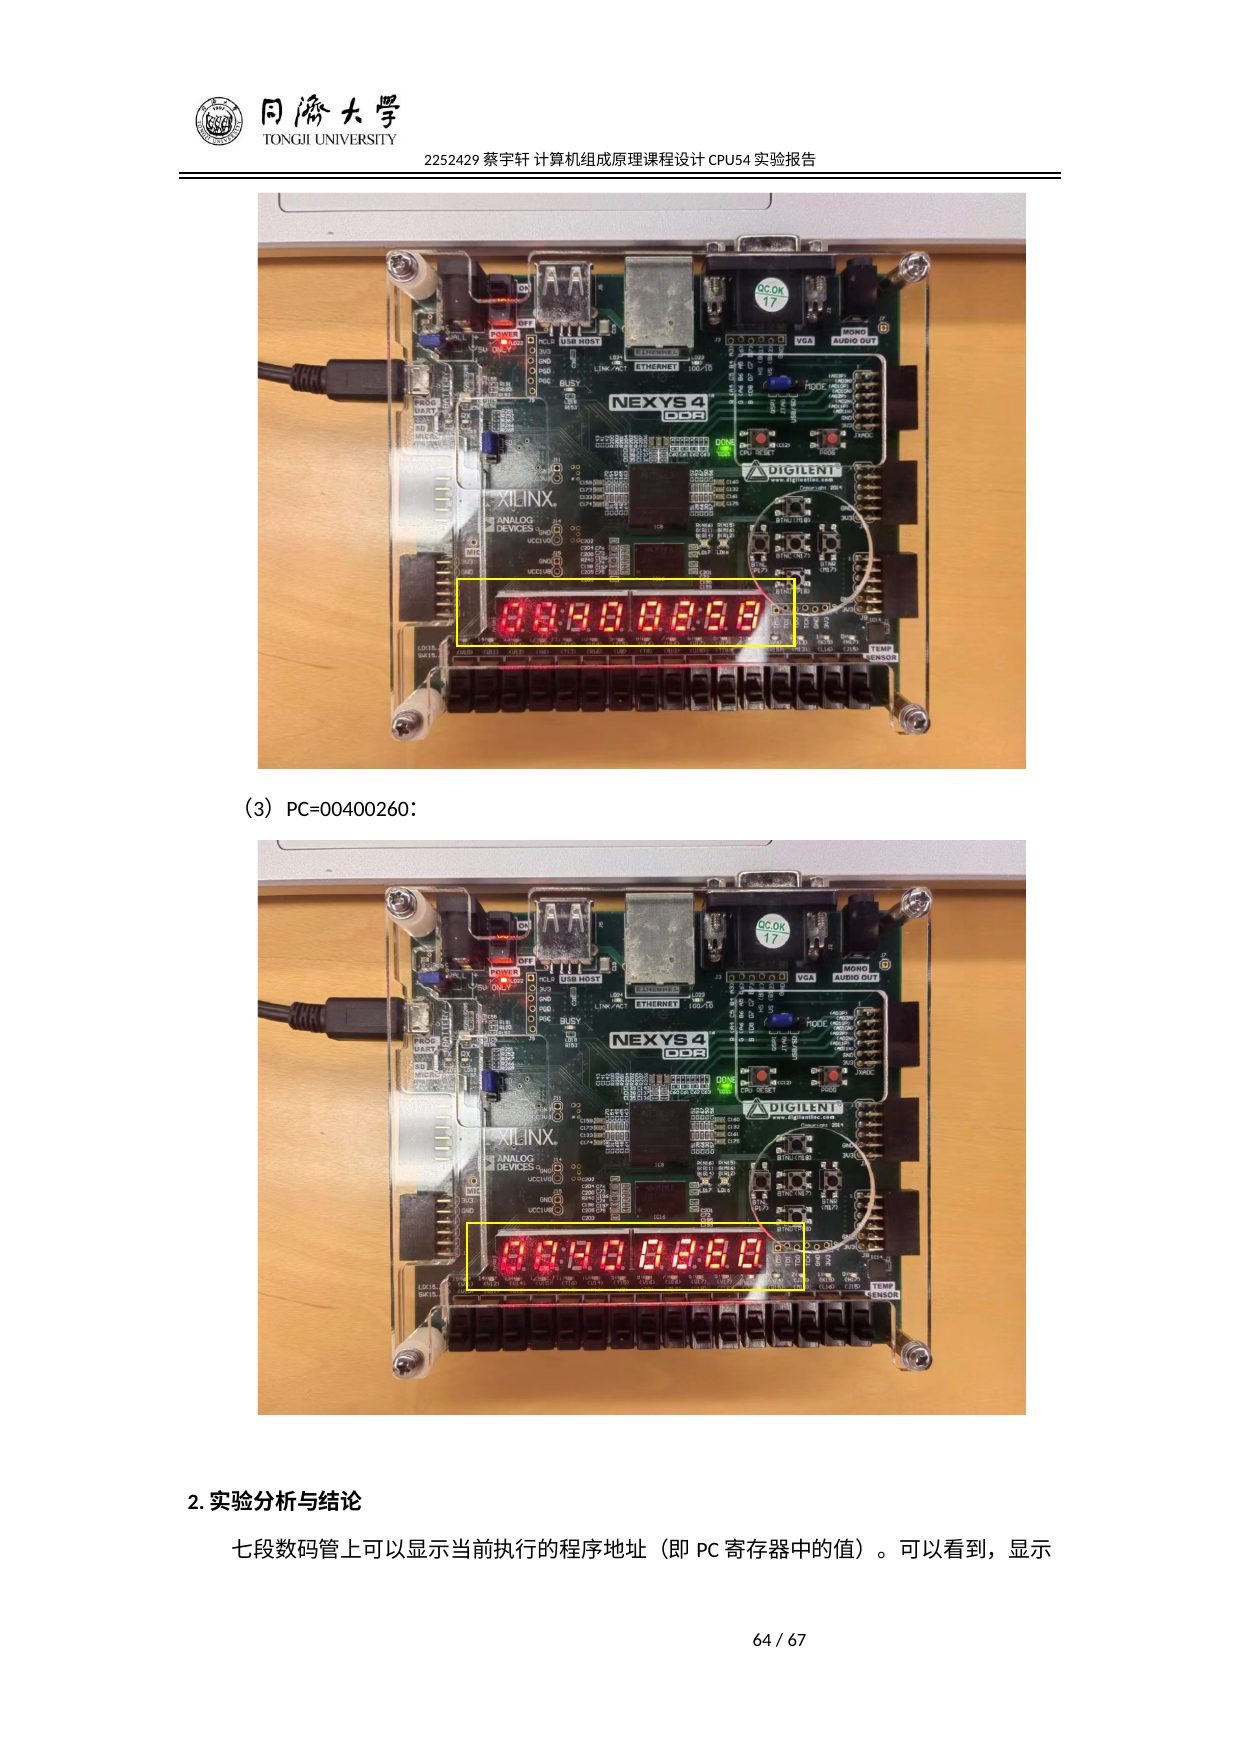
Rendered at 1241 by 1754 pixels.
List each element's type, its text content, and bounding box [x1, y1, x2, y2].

picture [258, 840, 1026, 1415]
list 七段数码管上可以显示当前执行的程序地址（即 PC 寄存器中的值）。可以看到，显示的 PC 寄存器值从 0x00400000 开始，当执行一段时间以后，程序进入循环，会一直反复显示某几个 PC 值，这属于正常现象。 [187, 1532, 1053, 1564]
list 实验分析与结论 [187, 1483, 1053, 1516]
picture [258, 193, 1026, 769]
picture [187, 90, 409, 148]
list （3）PC=00400260： [187, 791, 1053, 823]
